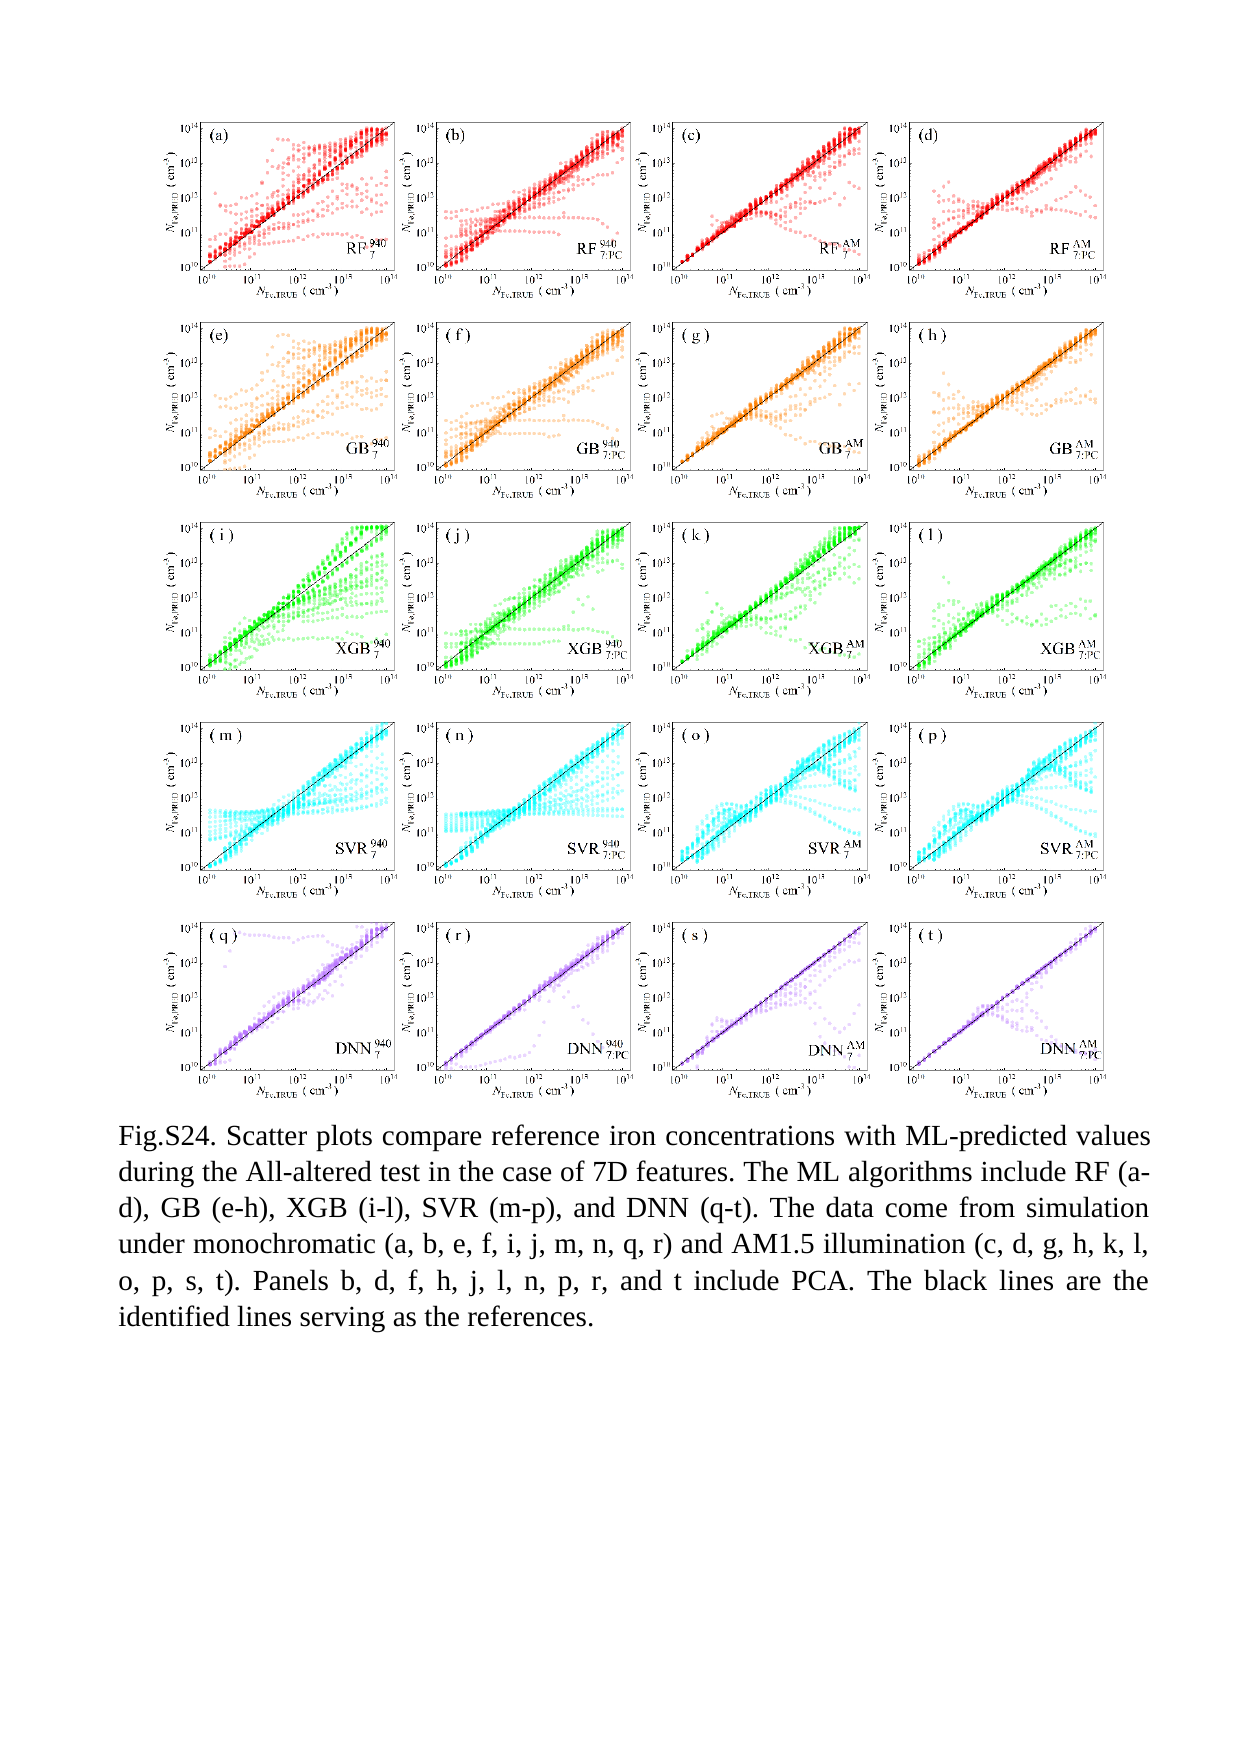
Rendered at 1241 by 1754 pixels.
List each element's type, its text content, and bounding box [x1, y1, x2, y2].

picture [162, 718, 1108, 899]
picture [162, 318, 1108, 499]
picture [162, 118, 1108, 299]
text Fig.S24. Scatter plots compare reference iron concentrations with ML-predicted values during the All-altered test in the case of 7D features. The ML algorithms include RF (a-d), GB (e-h), XGB (i-l), SVR (m-p), and DNN (q-t). The data come from simulation under monochromatic (a, b, e, f, i, j, m, n, q, r) and AM1.5 illumination (c, d, g, h, k, l, o, p, s, t). Panels b, d, f, h, j, l, n, p, r, and t include PCA. The black lines are the identified lines serving as the references. [118, 1118, 1152, 1332]
picture [162, 518, 1108, 699]
picture [162, 918, 1108, 1099]
